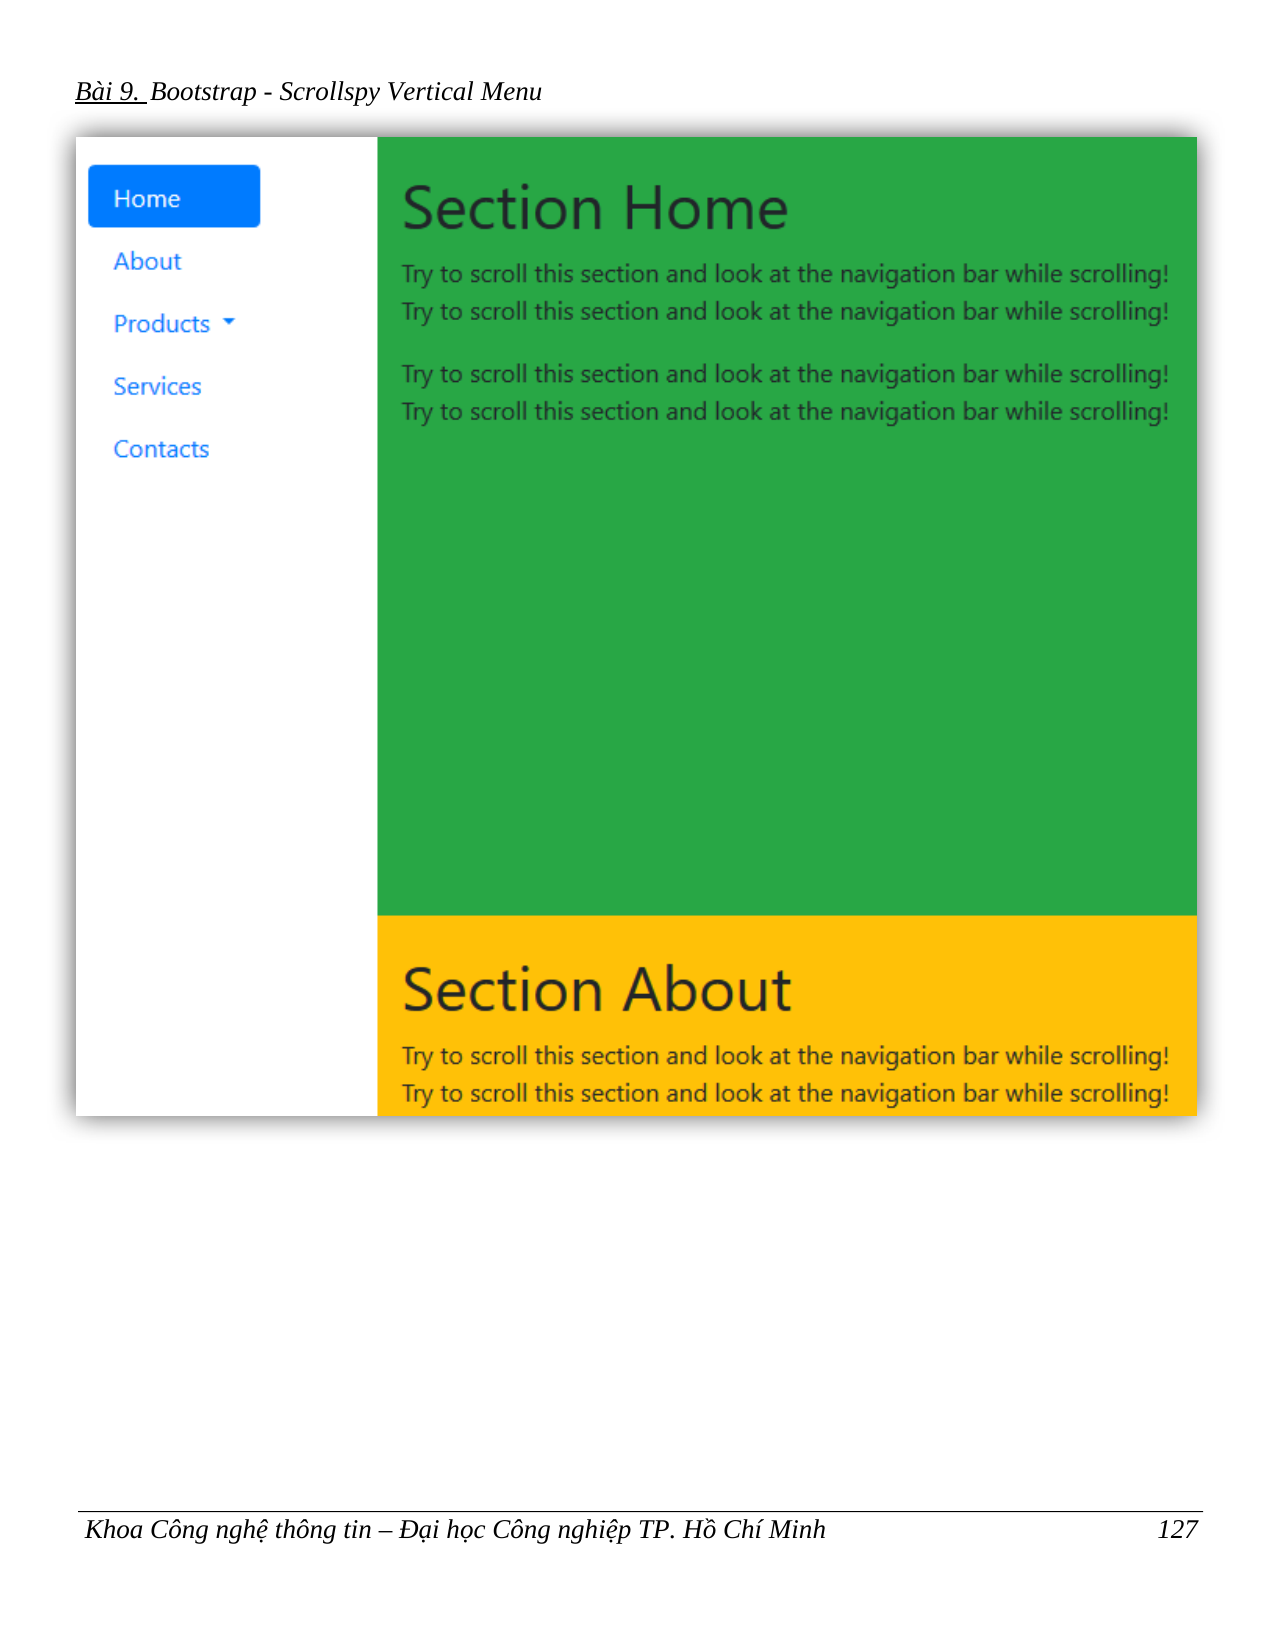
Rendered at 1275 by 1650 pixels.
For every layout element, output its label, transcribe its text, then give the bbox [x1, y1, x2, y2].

subtitle Bootstrap - Scrollspy Vertical Menu [75, 75, 1200, 106]
picture [76, 137, 1197, 1116]
